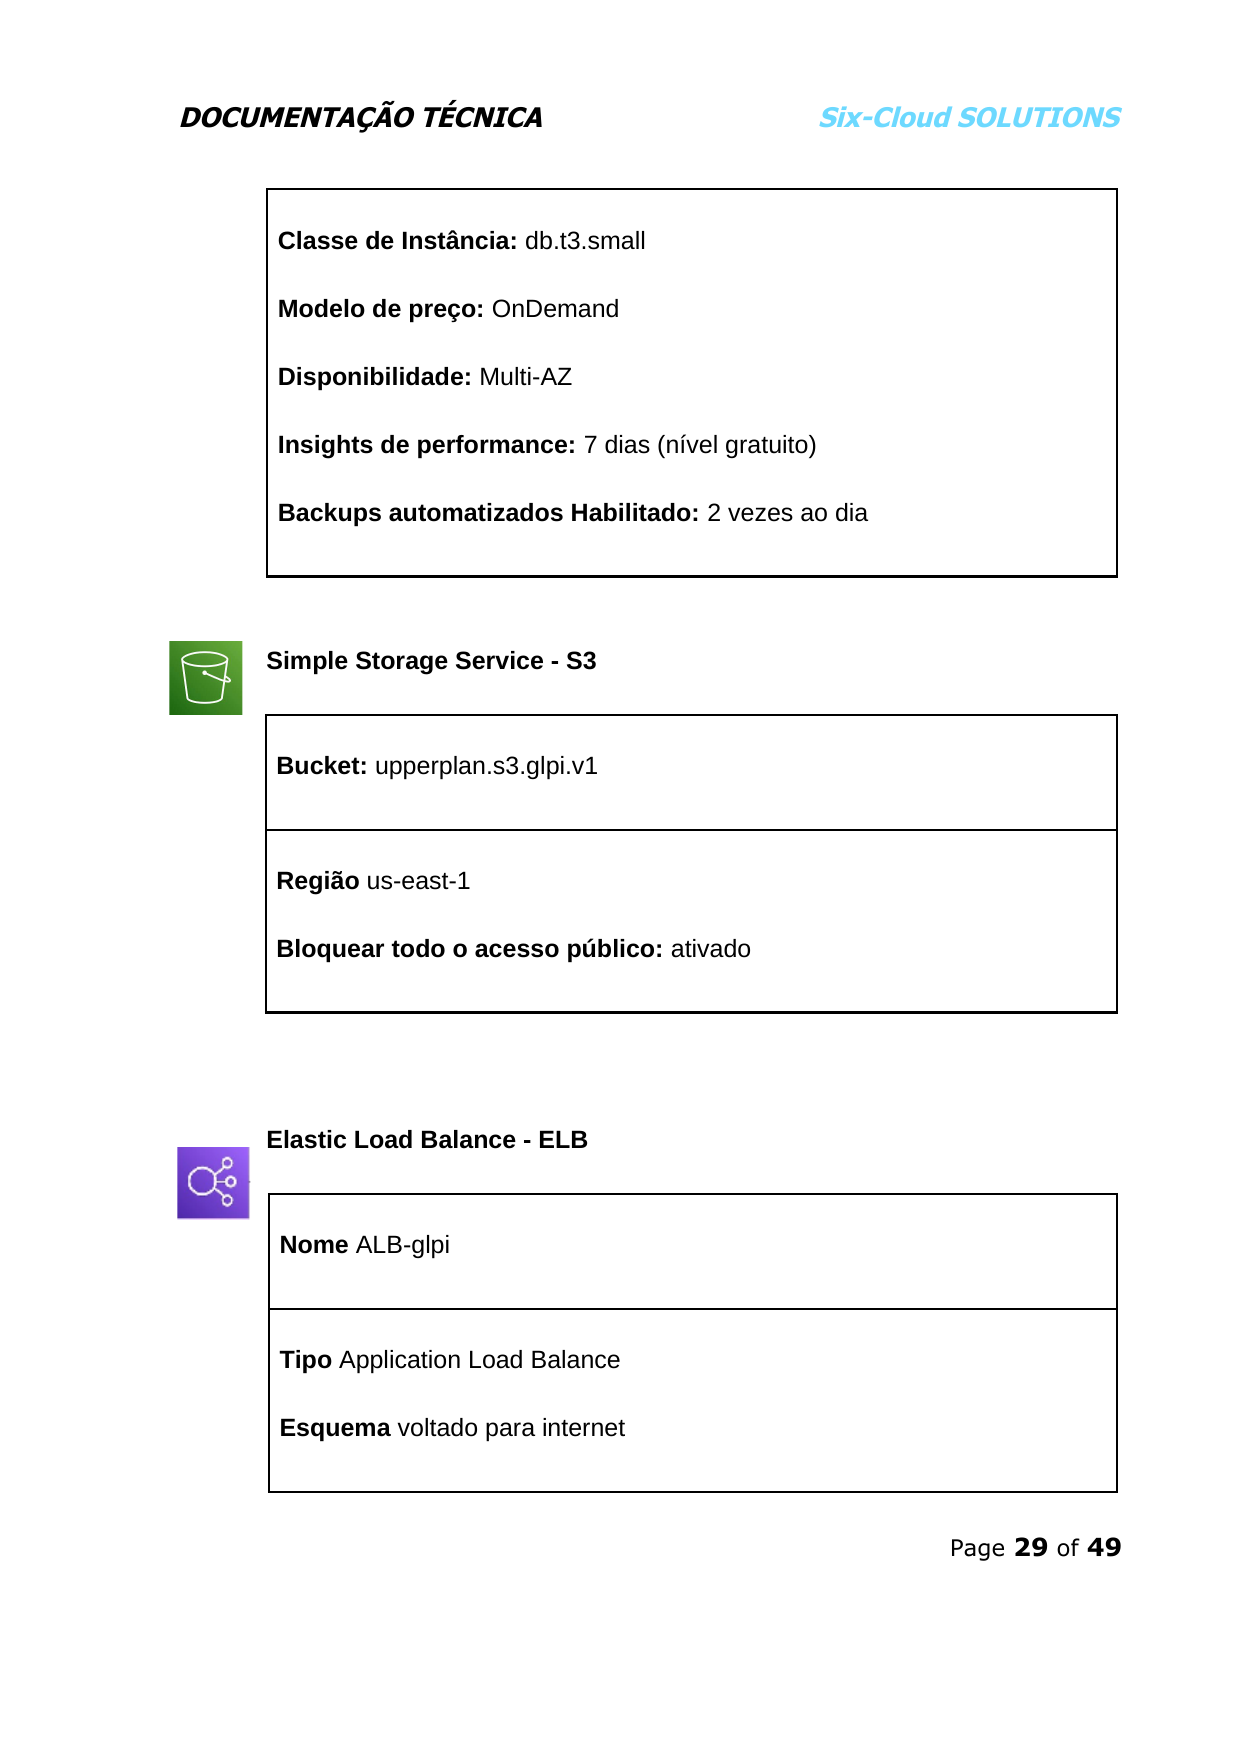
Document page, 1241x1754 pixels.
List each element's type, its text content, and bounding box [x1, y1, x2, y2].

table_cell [268, 190, 1116, 575]
table_header Bucket: upperplan.s3.glpi.v1 [267, 716, 1116, 828]
picture [177, 1153, 251, 1220]
picture [169, 641, 243, 715]
text Elastic Load Balance - ELB [177, 1125, 1122, 1153]
text Simple Storage Service - S3 [177, 646, 1122, 674]
table_cell Região us-east-1 Bloquear todo o acesso público: ativado [267, 831, 1116, 1011]
table_header Nome ALB-glpi [270, 1195, 1116, 1308]
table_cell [270, 1310, 1116, 1491]
